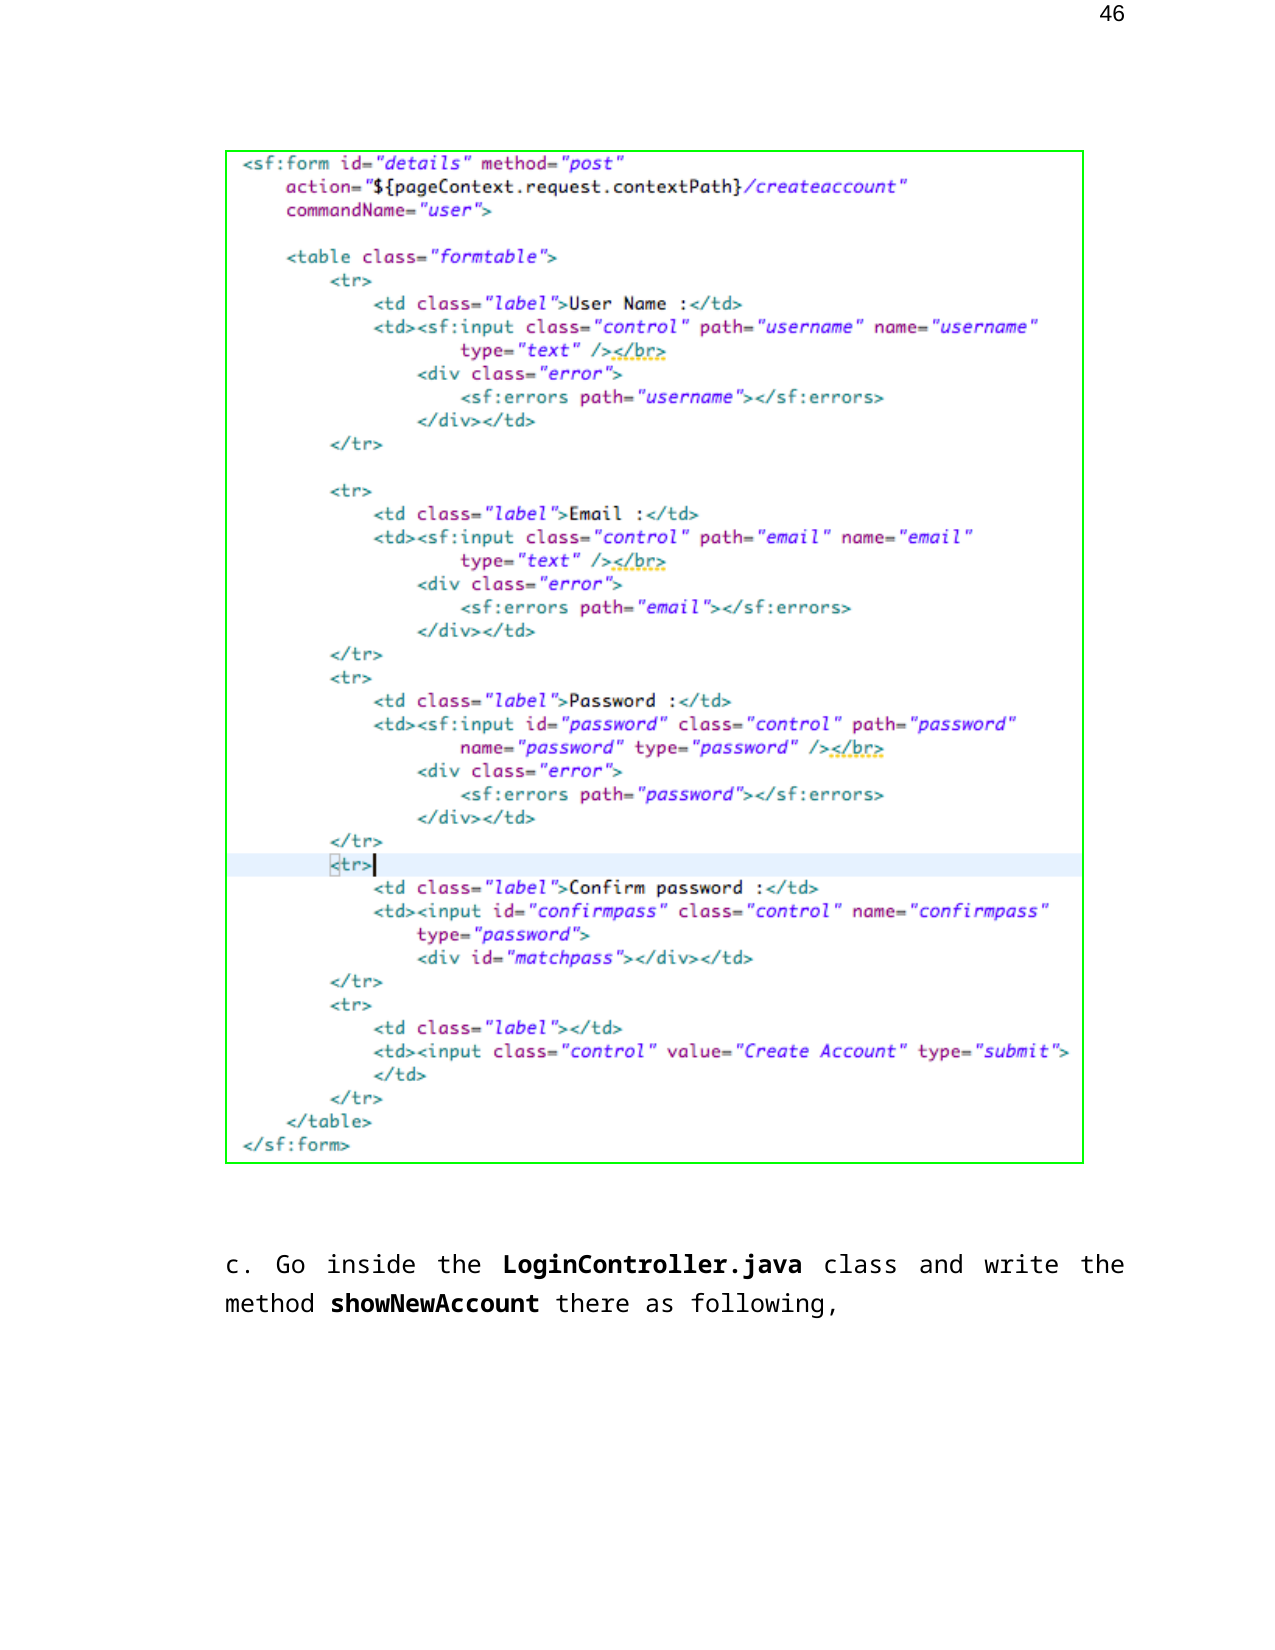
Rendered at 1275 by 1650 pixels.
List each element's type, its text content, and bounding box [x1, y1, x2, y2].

text c. Go inside the LoginController.java class and write the method showNewAccount there as following, [225, 1246, 1125, 1319]
picture [227, 152, 1082, 1162]
